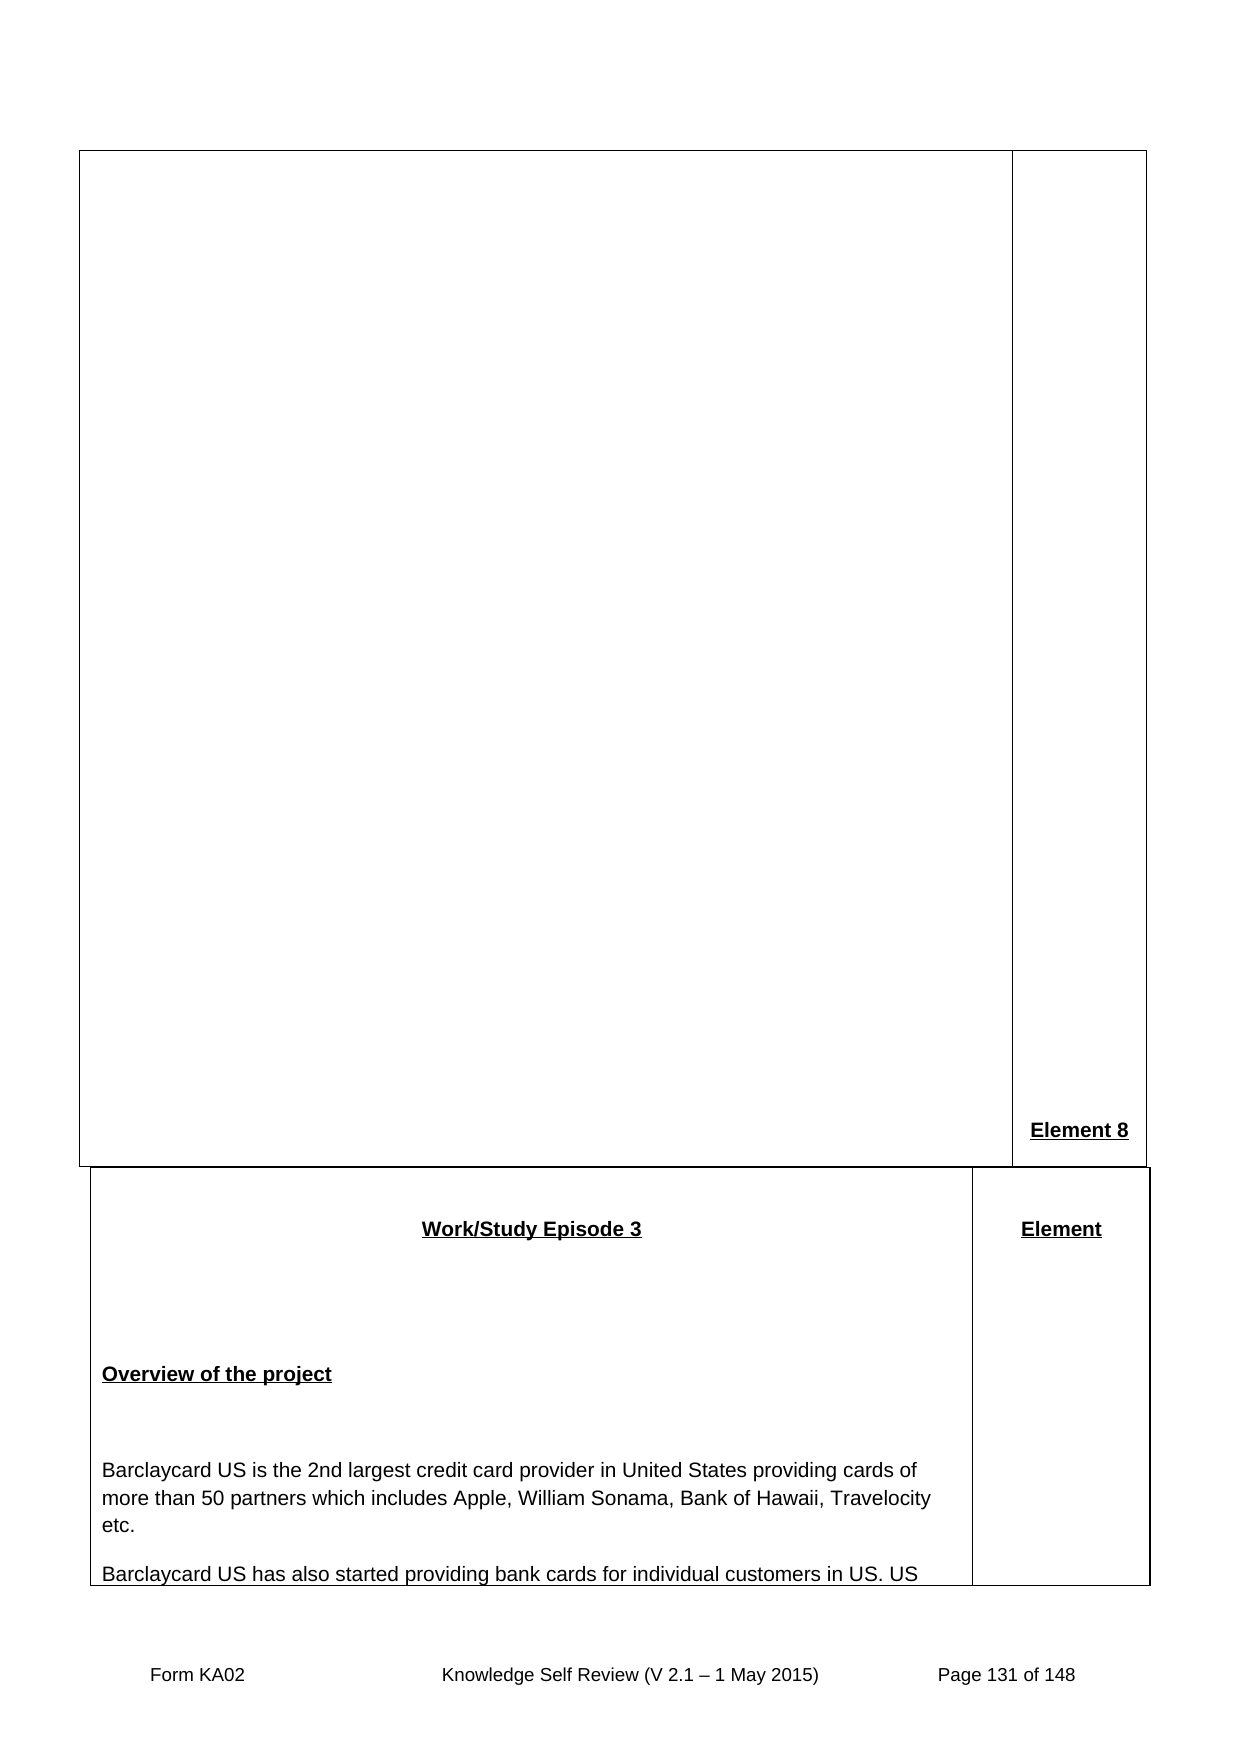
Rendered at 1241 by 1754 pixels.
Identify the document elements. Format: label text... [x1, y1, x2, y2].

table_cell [80, 151, 1012, 1166]
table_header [91, 1168, 972, 1585]
table_header Element [973, 1168, 1149, 1585]
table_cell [1013, 151, 1146, 1166]
